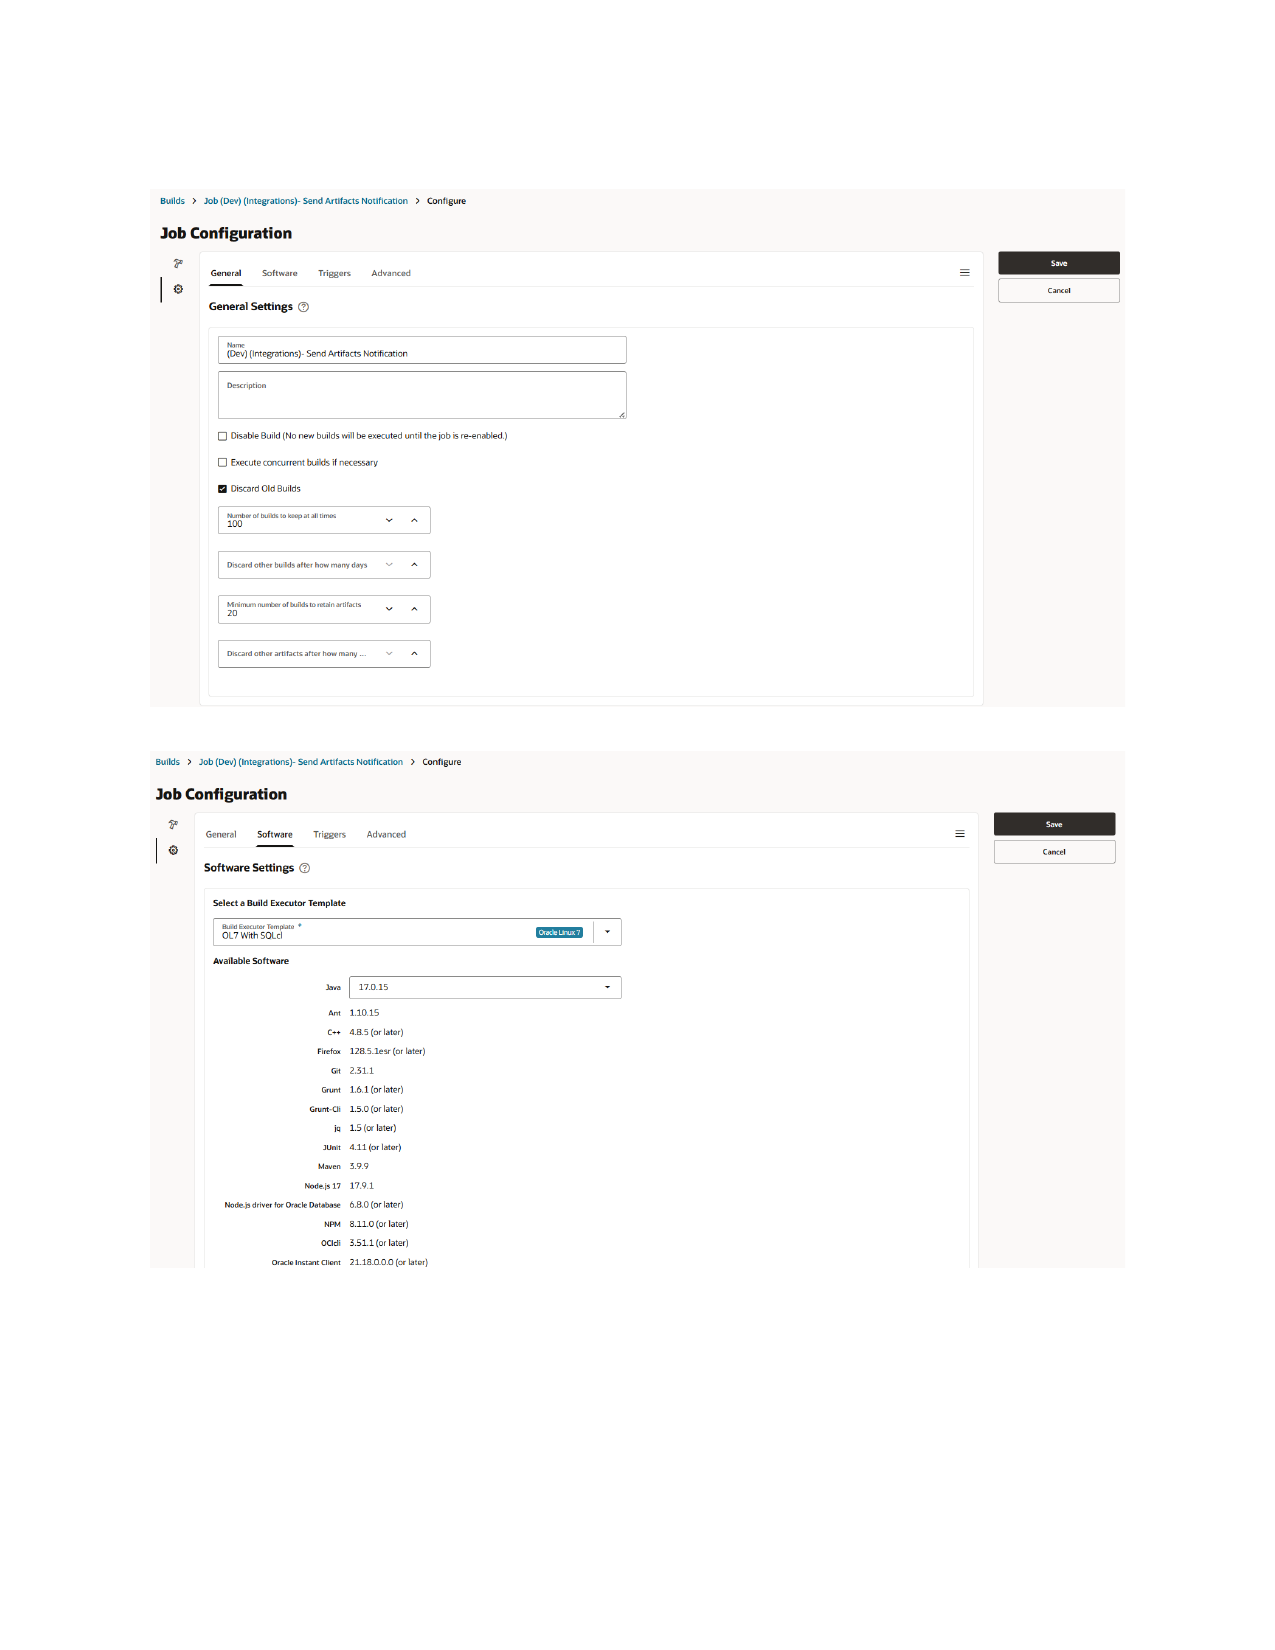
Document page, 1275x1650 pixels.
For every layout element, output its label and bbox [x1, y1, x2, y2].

picture [150, 189, 1125, 707]
picture [150, 751, 1125, 1268]
